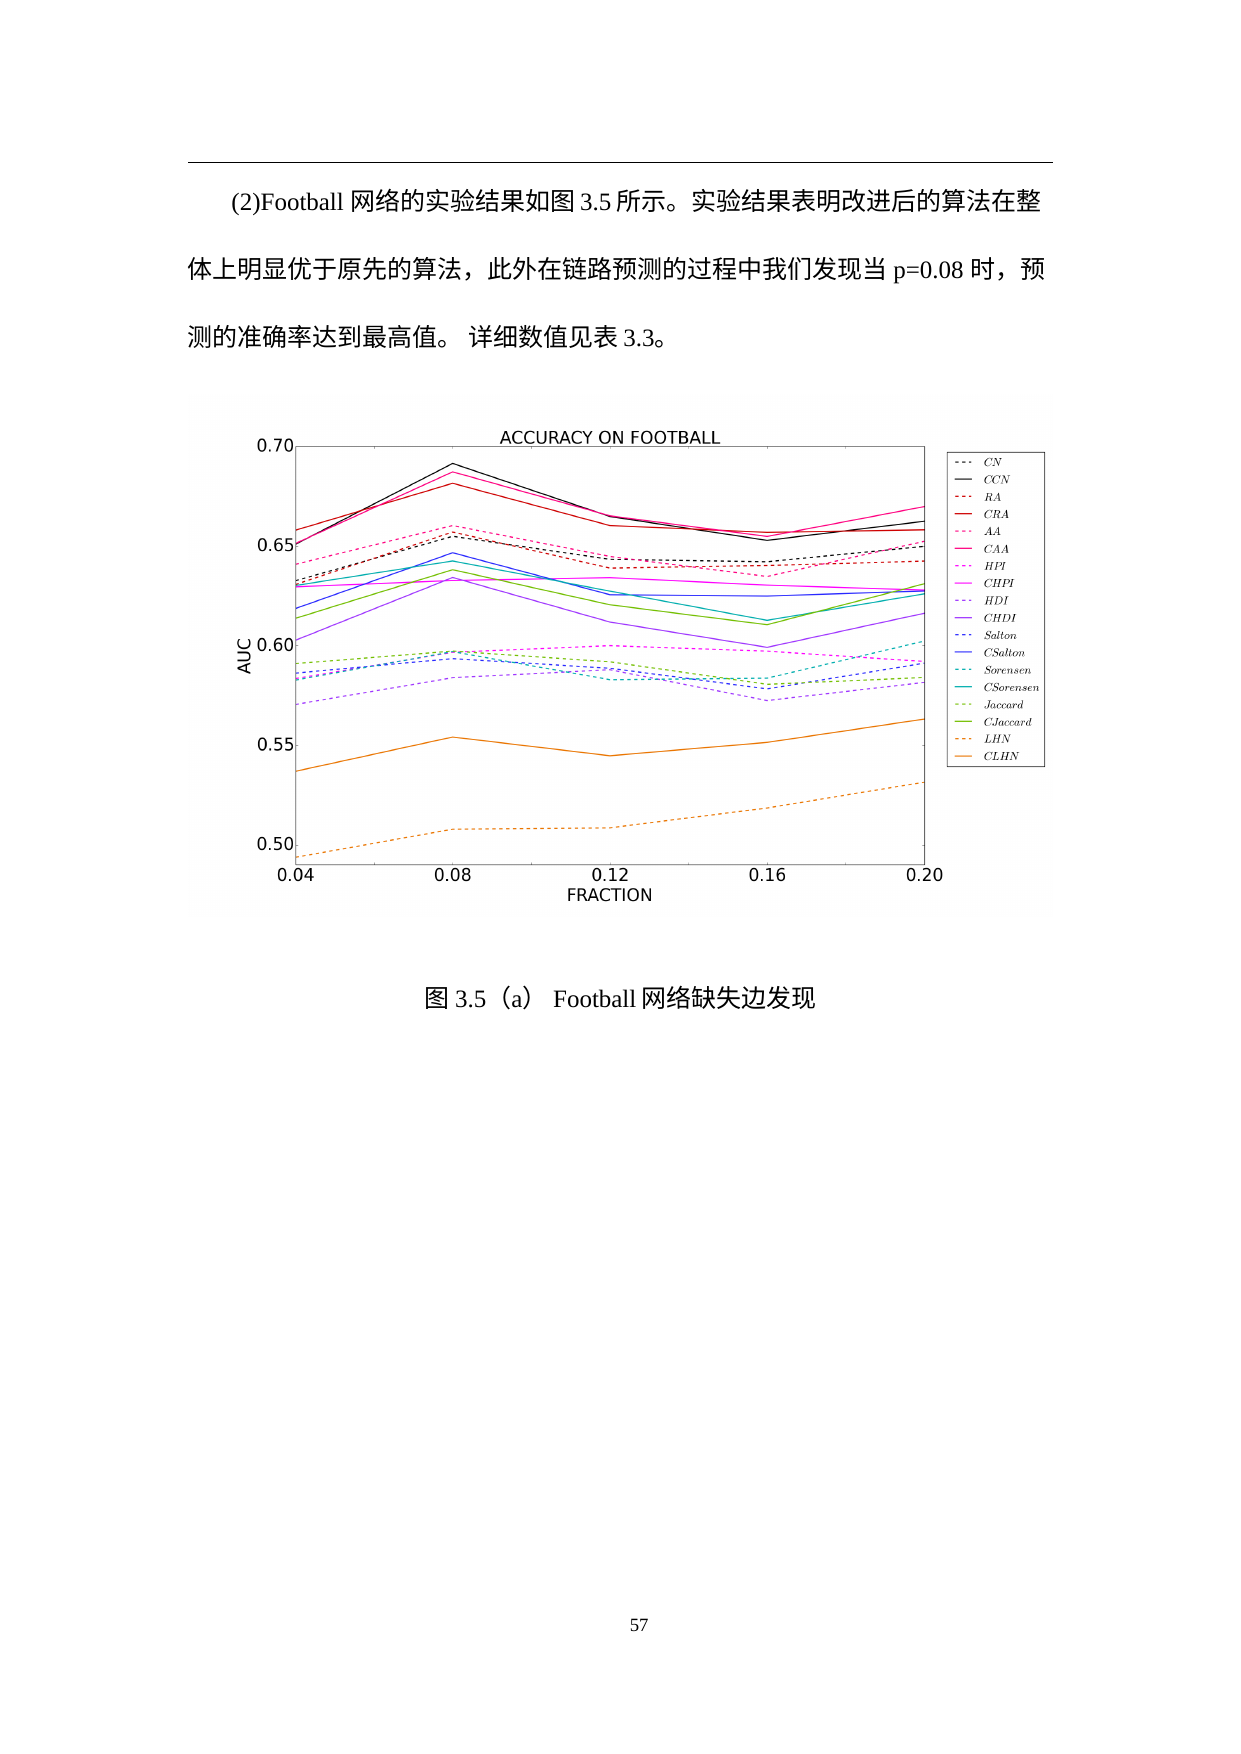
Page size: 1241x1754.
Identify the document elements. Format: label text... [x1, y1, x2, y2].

picture [187, 394, 1053, 917]
text 图 3.5（a） Football网络缺失边发现 [187, 963, 1053, 1031]
text (2)Football 网络的实验结果如图3.5所示。实验结果表明改进后的算法在整体上明显优于原先的算法，此外在链路预测的过程中我们发现当 p=0.08 时，预测的准确率达到最高值。 详细数值见表3.3。 [187, 166, 1053, 369]
